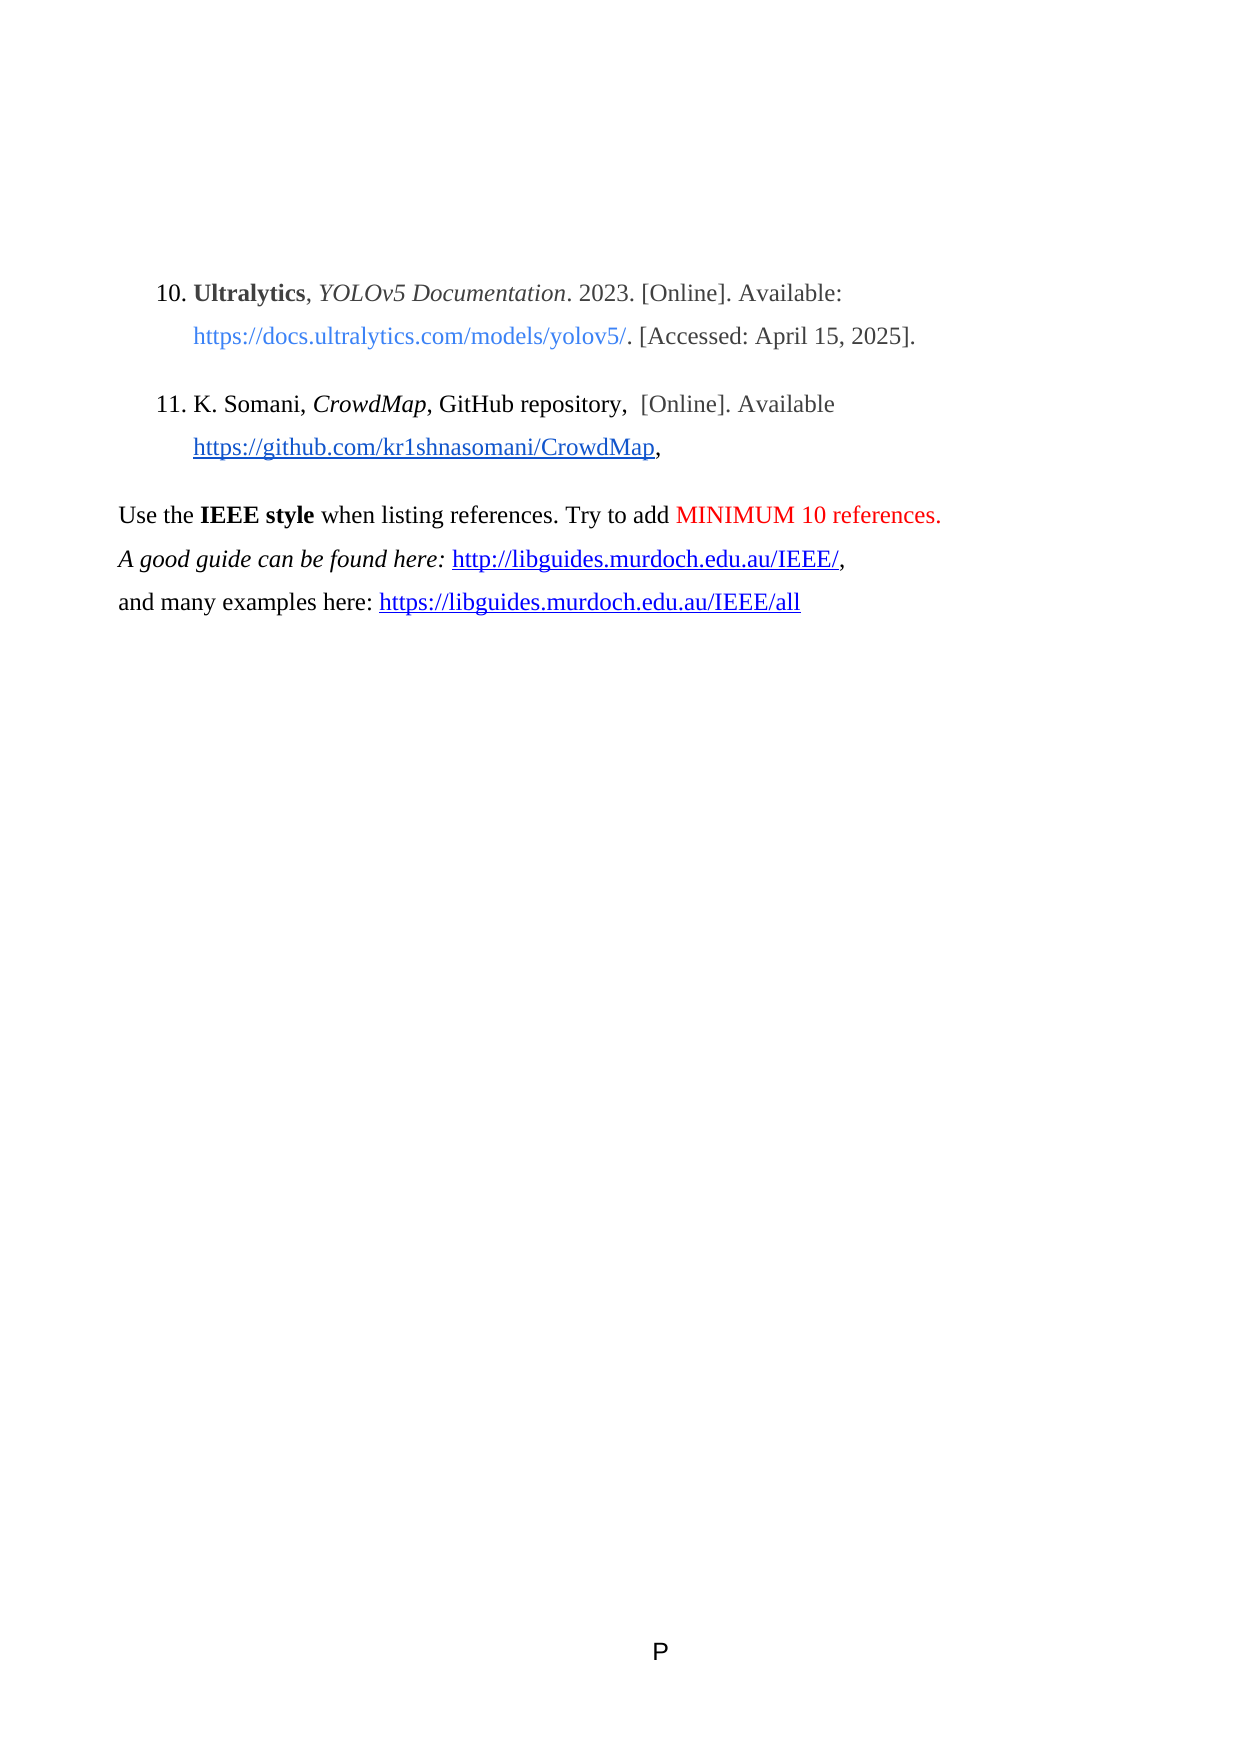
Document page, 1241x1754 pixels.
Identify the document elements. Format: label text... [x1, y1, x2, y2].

text and many examples here: https://libguides.murdoch.edu.au/IEEE/all [118, 587, 1122, 616]
text Use the IEEE style when listing references. Try to add MINIMUM 10 references. [118, 501, 1122, 529]
list K. Somani, CrowdMap, GitHub repository, [Online]. Available https://github.com/kr1shnasomani/CrowdMap, [156, 389, 1122, 461]
text A good guide can be found here: http://libguides.murdoch.edu.au/IEEE/, [118, 544, 1122, 572]
list Ultralytics, YOLOv5 Documentation. 2023. [Online]. Available: https://docs.ultralytics.com/models/yolov5/. [Accessed: April 15, 2025]. [156, 278, 1122, 350]
